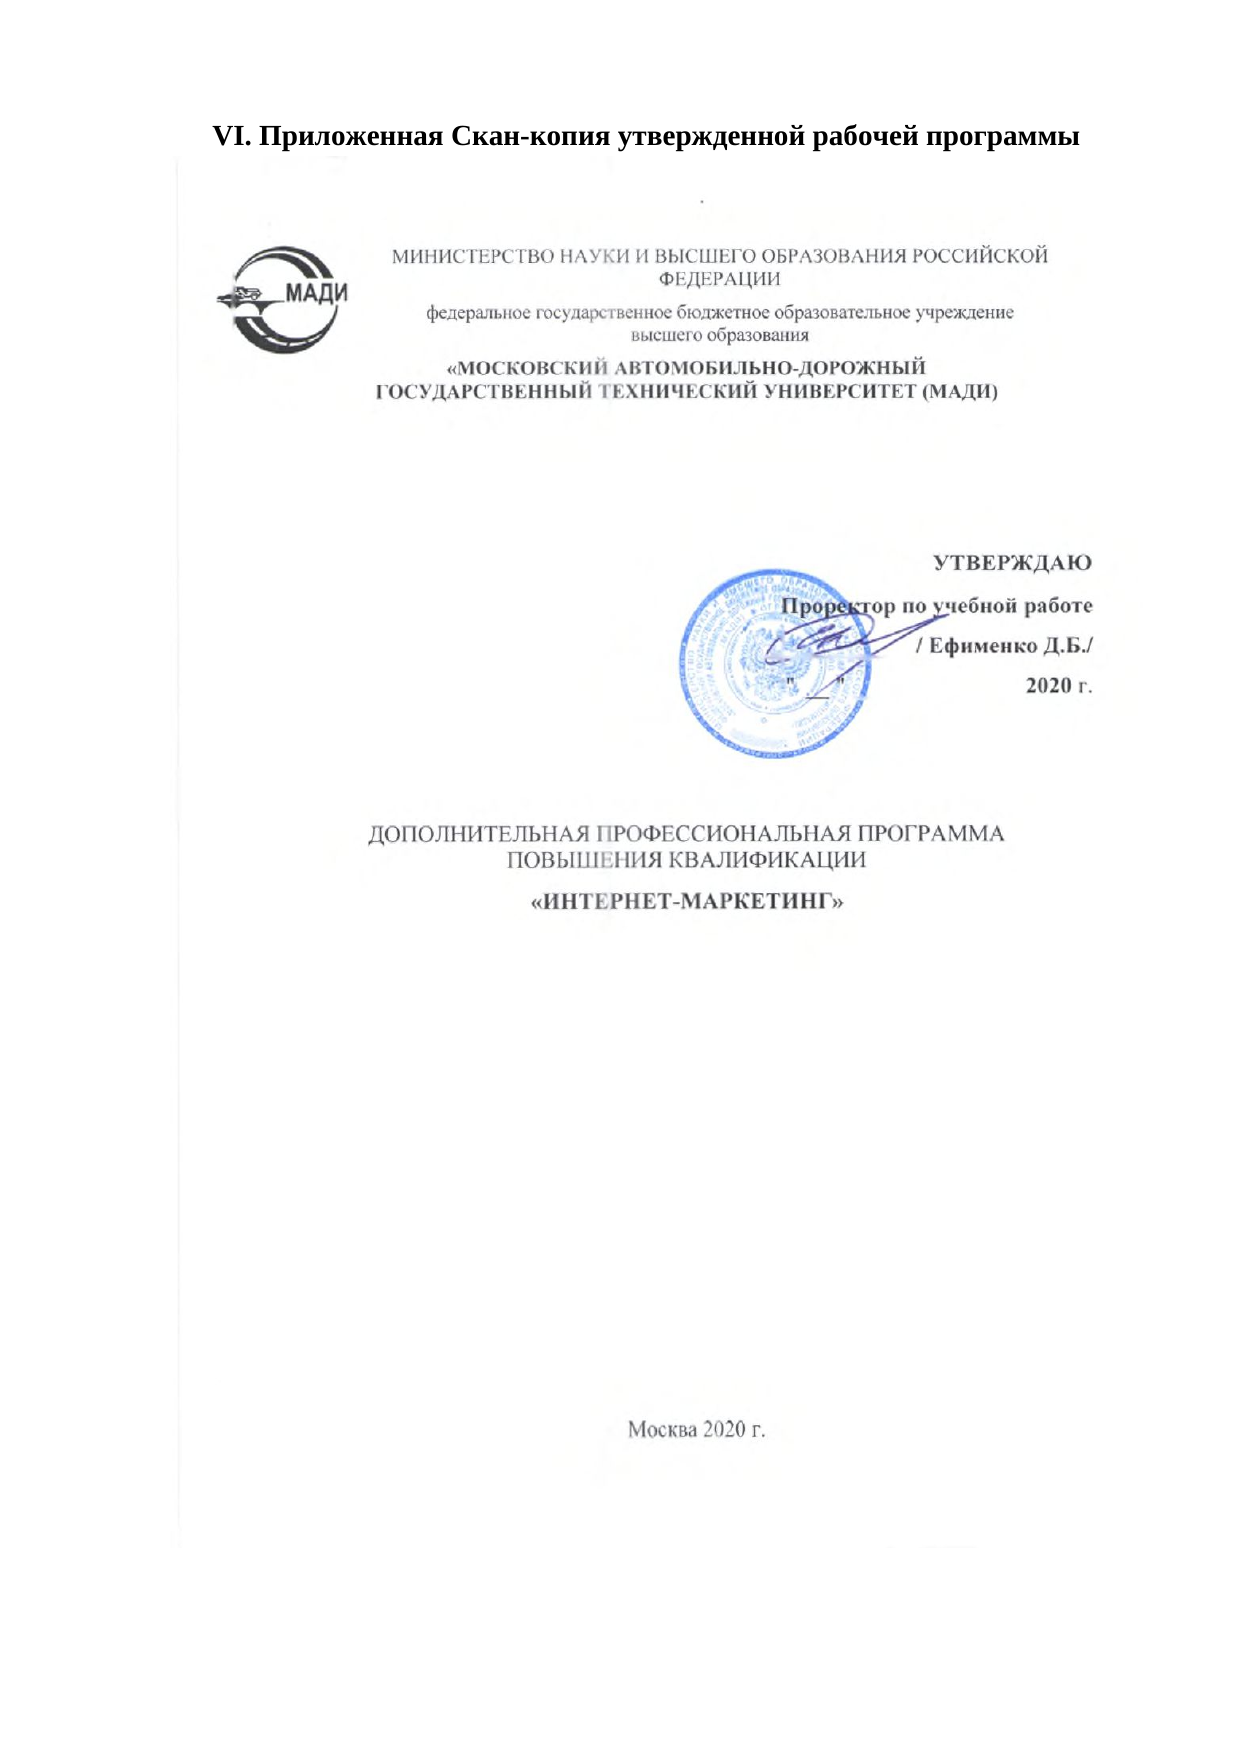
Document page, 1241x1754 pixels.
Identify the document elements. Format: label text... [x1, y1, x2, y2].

list VI. Приложенная Скан-копия утвержденной рабочей программы [170, 118, 1122, 152]
picture [170, 156, 1160, 1548]
